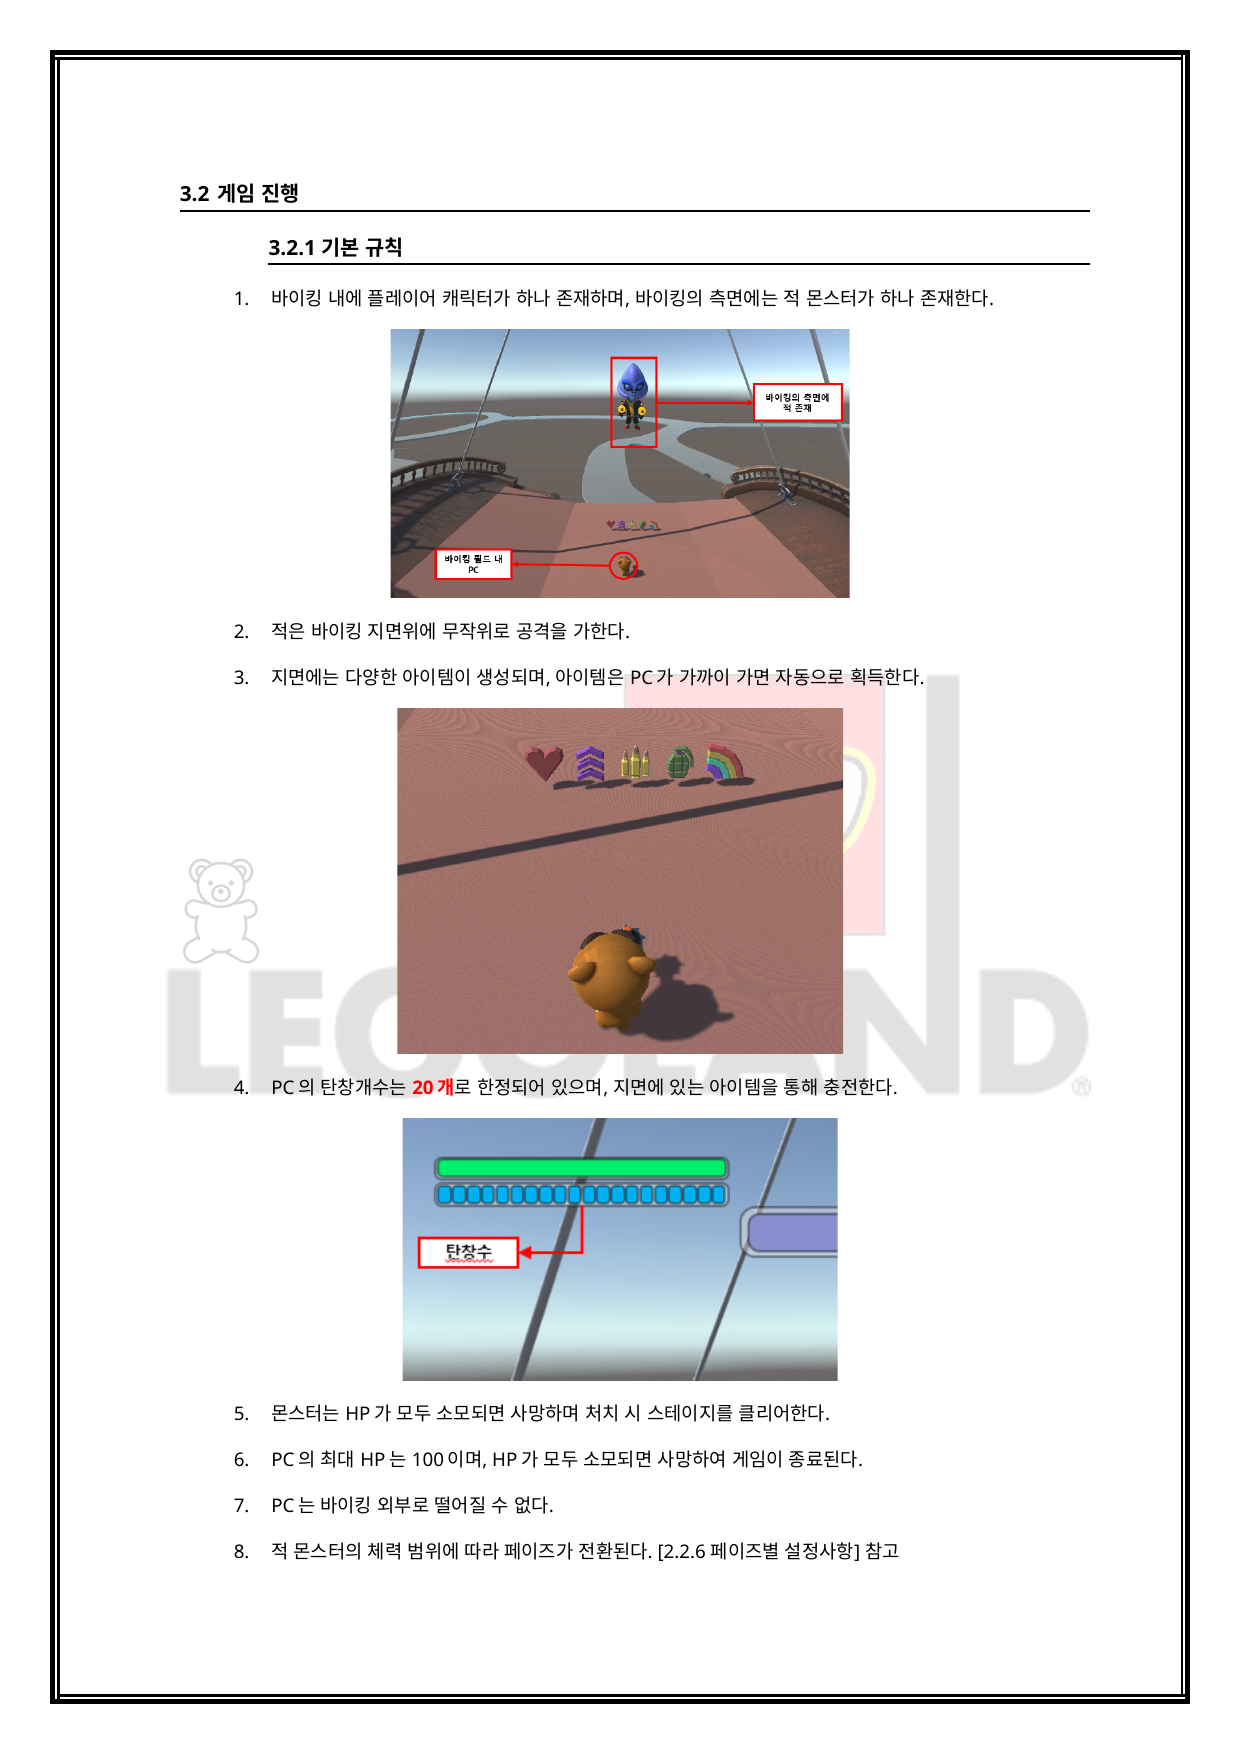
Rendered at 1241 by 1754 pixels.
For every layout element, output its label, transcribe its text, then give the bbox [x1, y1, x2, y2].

list 적 몬스터의 체력 범위에 따라 페이즈가 전환된다. [2.2.6 페이즈별 설정사항] 참고 [233, 1537, 1090, 1564]
picture [402, 1118, 838, 1381]
picture [397, 708, 844, 1054]
list 지면에는 다양한 아이템이 생성되며, 아이템은 PC가 가까이 가면 자동으로 획득한다. [233, 662, 1090, 690]
list 몬스터는 HP가 모두 소모되면 사망하며 처치 시 스테이지를 클리어한다. [233, 1399, 1090, 1426]
picture [390, 329, 850, 598]
list PC의 탄창개수는 20개로 한정되어 있으며, 지면에 있는 아이템을 통해 충전한다. [233, 1072, 1090, 1099]
subtitle 기본 규칙 [268, 231, 1090, 263]
list 적은 바이킹 지면위에 무작위로 공격을 가한다. [233, 617, 1090, 644]
list PC의 최대 HP는 100이며, HP가 모두 소모되면 사망하여 게임이 종료된다. [233, 1445, 1090, 1472]
list PC는 바이킹 외부로 떨어질 수 없다. [233, 1491, 1090, 1518]
subtitle 게임 진행 [179, 177, 1090, 212]
list 바이킹 내에 플레이어 캐릭터가 하나 존재하며, 바이킹의 측면에는 적 몬스터가 하나 존재한다. [233, 284, 1090, 311]
